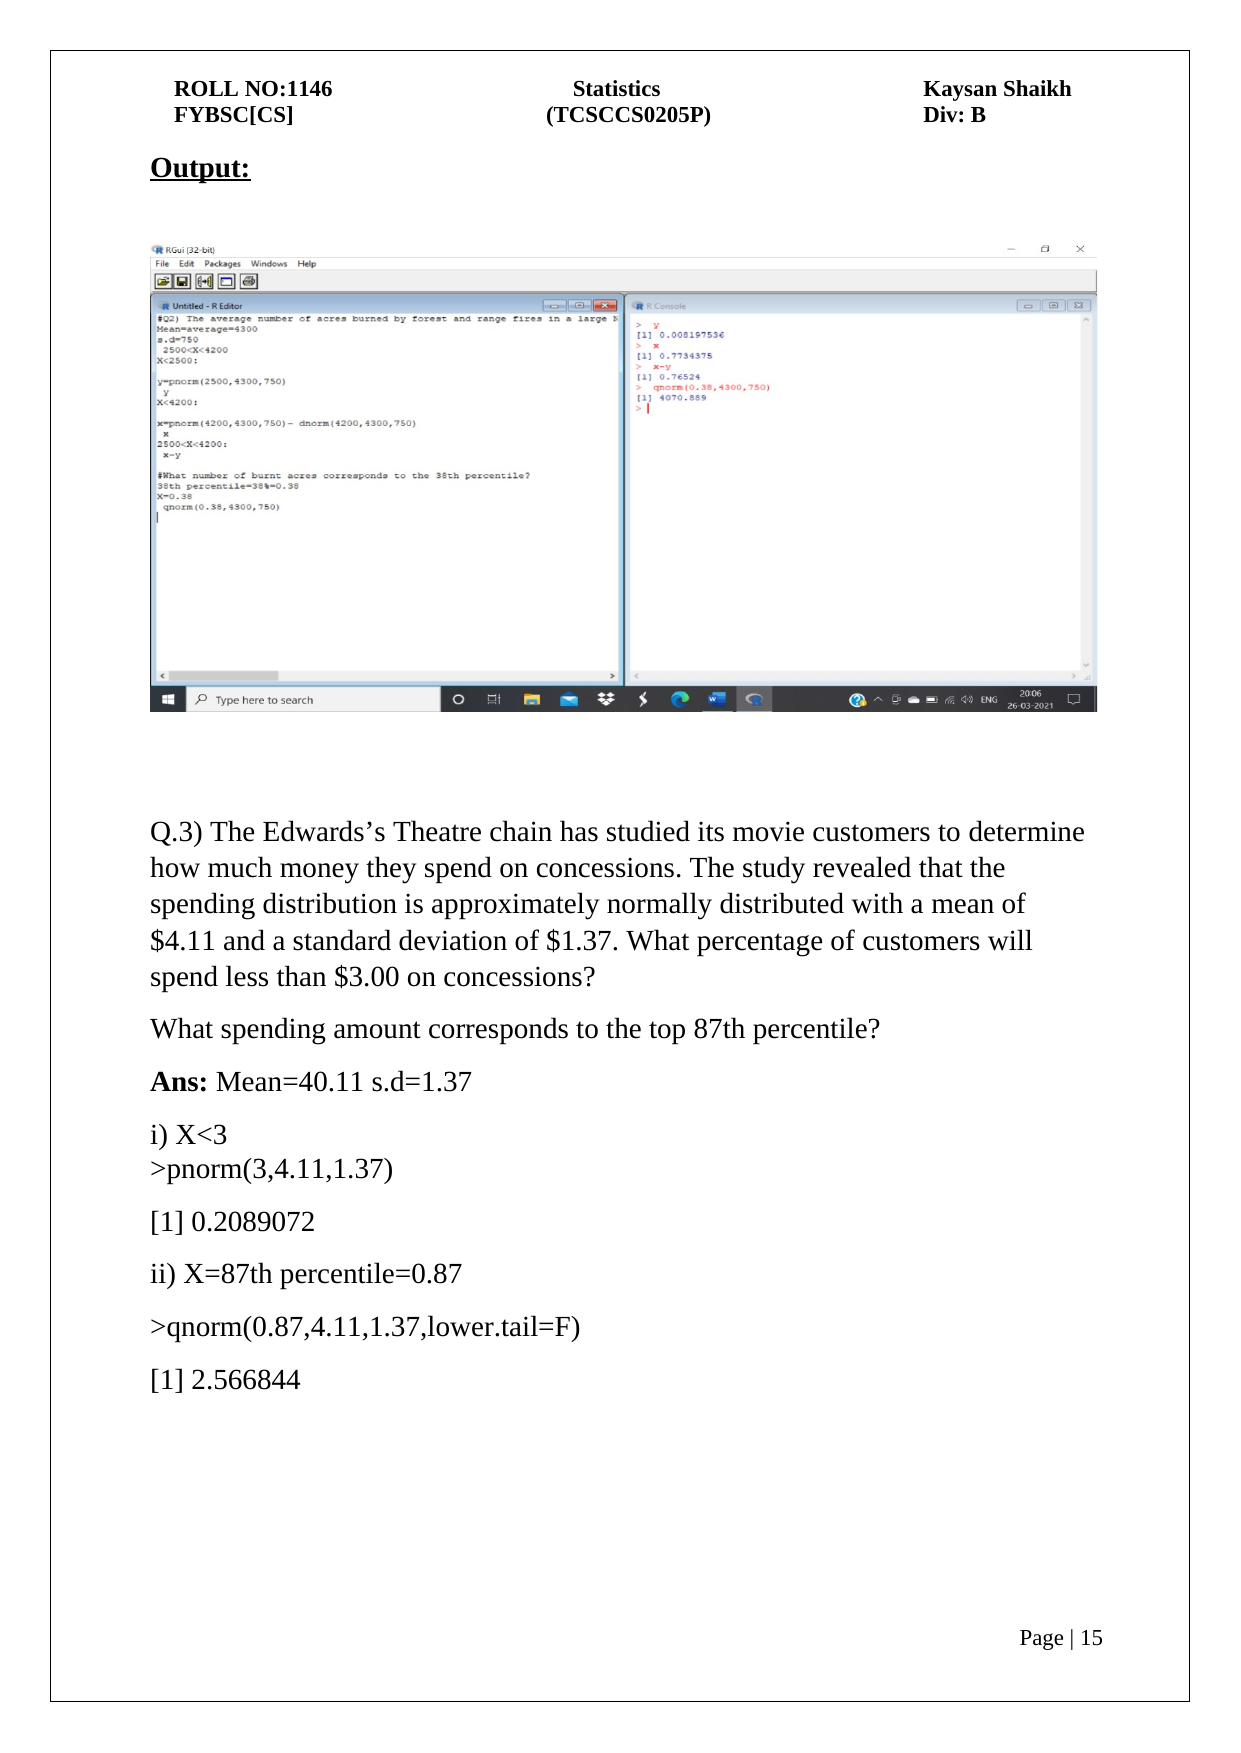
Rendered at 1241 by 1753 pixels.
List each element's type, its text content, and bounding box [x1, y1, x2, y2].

subtitle Output: [150, 150, 1103, 183]
subtitle What spending amount corresponds to the top 87th percentile? [150, 1011, 1103, 1045]
text >qnorm(0.87,4.11,1.37,lower.tail=F) [1] 2.566844 [150, 1309, 583, 1396]
picture [150, 243, 1098, 712]
text >pnorm(3,4.11,1.37) [1] 0.2089072 [150, 1151, 396, 1237]
list X=87th percentile=0.87 [150, 1257, 1103, 1290]
list X<3 [150, 1117, 1103, 1151]
text Ans: Mean=40.11 s.d=1.37 [150, 1064, 1103, 1098]
text Q.3) The Edwards’s Theatre chain has studied its movie customers to determine how much money they spend on concessions. The study revealed that the spending distribution is approximately normally distributed with a mean of $4.11 and a standard deviation of $1.37. What percentage of customers will spend less than $3.00 on concessions? [150, 814, 1089, 992]
